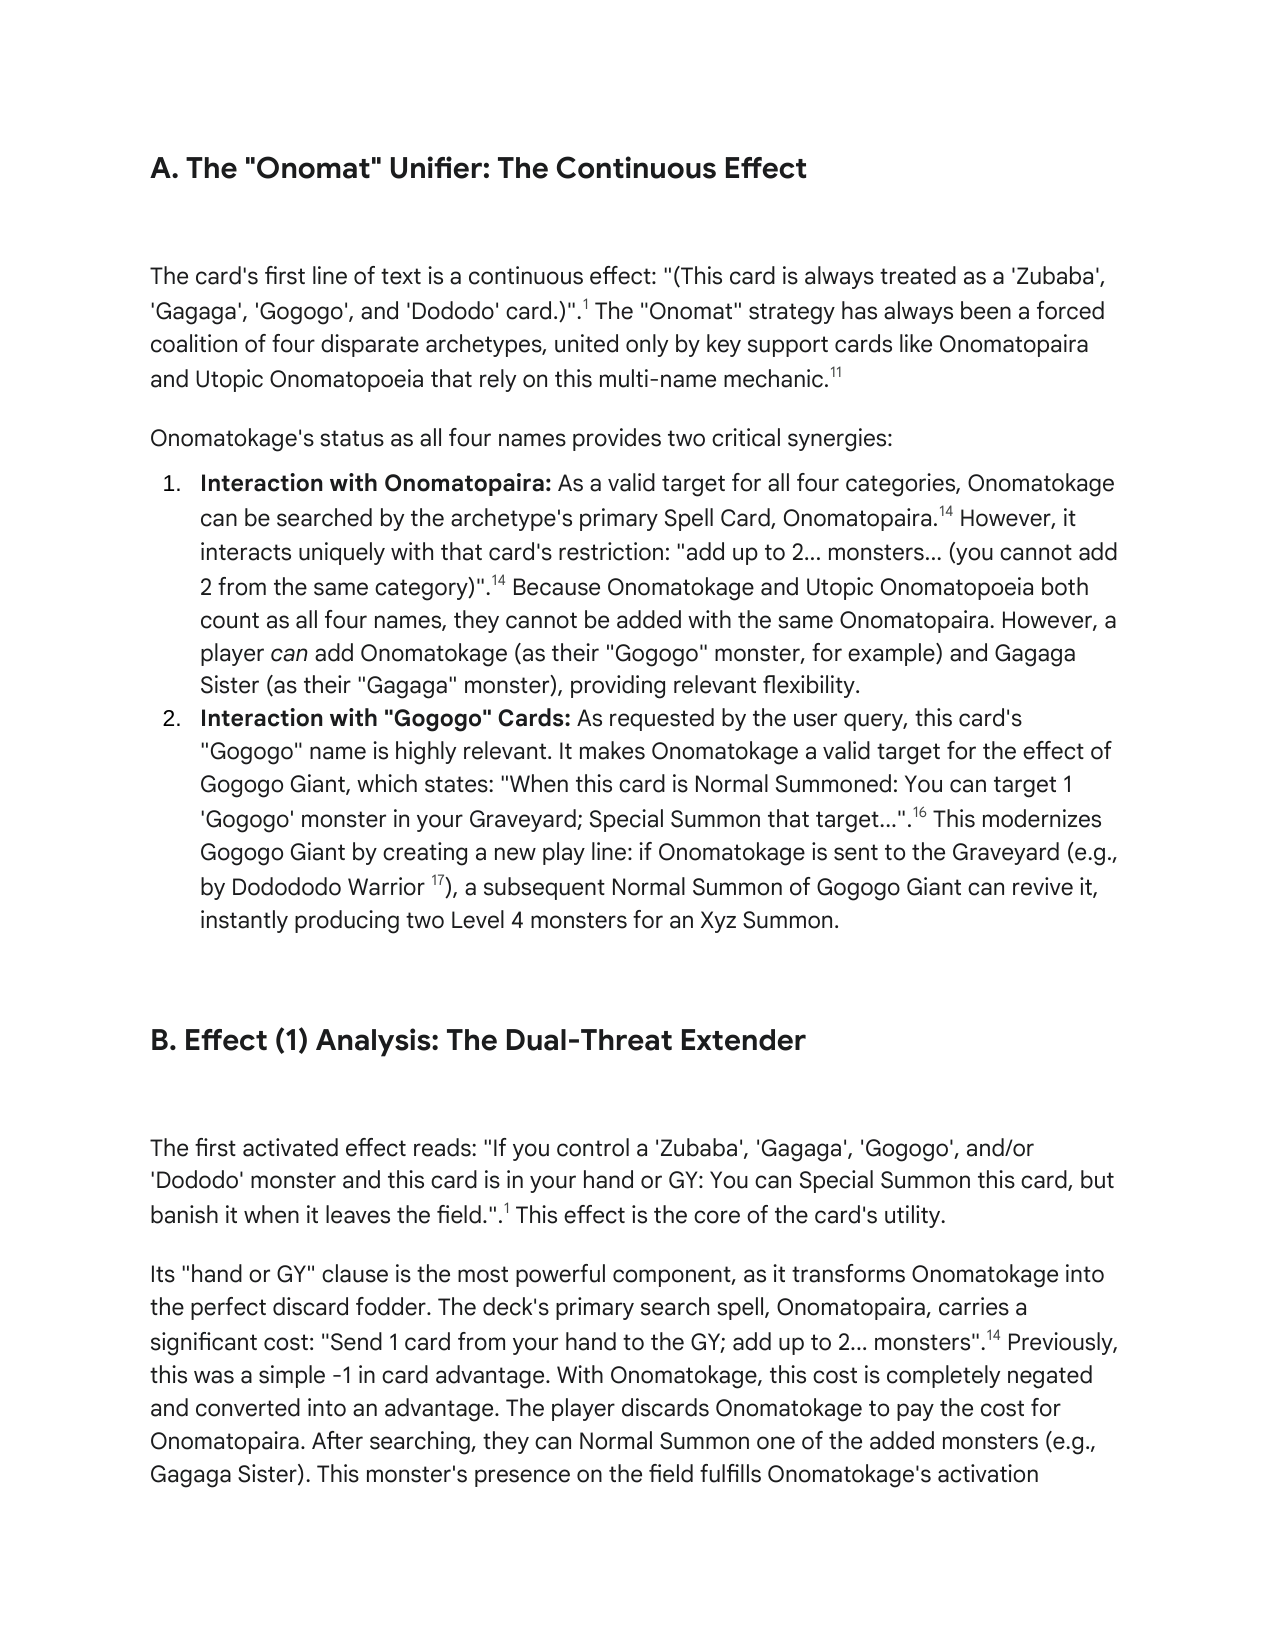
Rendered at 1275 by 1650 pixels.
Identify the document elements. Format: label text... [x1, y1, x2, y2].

list Interaction with Onomatopaira: As a valid target for all four categories, Onomatokage can be searched by the archetype's primary Spell Card, Onomatopaira.14 However, it interacts uniquely with that card's restriction: "add up to 2... monsters... (you cannot add 2 from the same category)".14 Because Onomatokage and Utopic Onomatopoeia both count as all four names, they cannot be added with the same Onomatopaira. However, a player can add Onomatokage (as their "Gogogo" monster, for example) and Gagaga Sister (as their "Gagaga" monster), providing relevant flexibility. [162, 469, 1125, 700]
list Interaction with "Gogogo" Cards: As requested by the user query, this card's "Gogogo" name is highly relevant. It makes Onomatokage a valid target for the effect of Gogogo Giant, which states: "When this card is Normal Summoned: You can target 1 'Gogogo' monster in your Graveyard; Special Summon that target...".16 This modernizes Gogogo Giant by creating a new play line: if Onomatokage is sent to the Graveyard (e.g., by Dodododo Warrior 17), a subsequent Normal Summon of Gogogo Giant can revive it, instantly producing two Level 4 monsters for an Xyz Summon. [162, 704, 1125, 935]
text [150, 1261, 1125, 1488]
subtitle B. Effect (1) Analysis: The Dual-Threat Extender [150, 1022, 1125, 1059]
text Onomatokage's status as all four names provides two critical synergies: [150, 424, 1125, 453]
subtitle A. The "Onomat" Unifier: The Continuous Effect [150, 150, 1125, 187]
text The card's first line of text is a continuous effect: "(This card is always treated as a 'Zubaba', 'Gagaga', 'Gogogo', and 'Dododo' card.)".1 The "Onomat" strategy has always been a forced coalition of four disparate archetypes, united only by key support cards like Onomatopaira and Utopic Onomatopoeia that rely on this multi-name mechanic.11 [150, 262, 1125, 395]
text The first activated effect reads: "If you control a 'Zubaba', 'Gagaga', 'Gogogo', and/or 'Dododo' monster and this card is in your hand or GY: You can Special Summon this card, but banish it when it leaves the field.".1 This effect is the core of the card's utility. [150, 1134, 1125, 1231]
